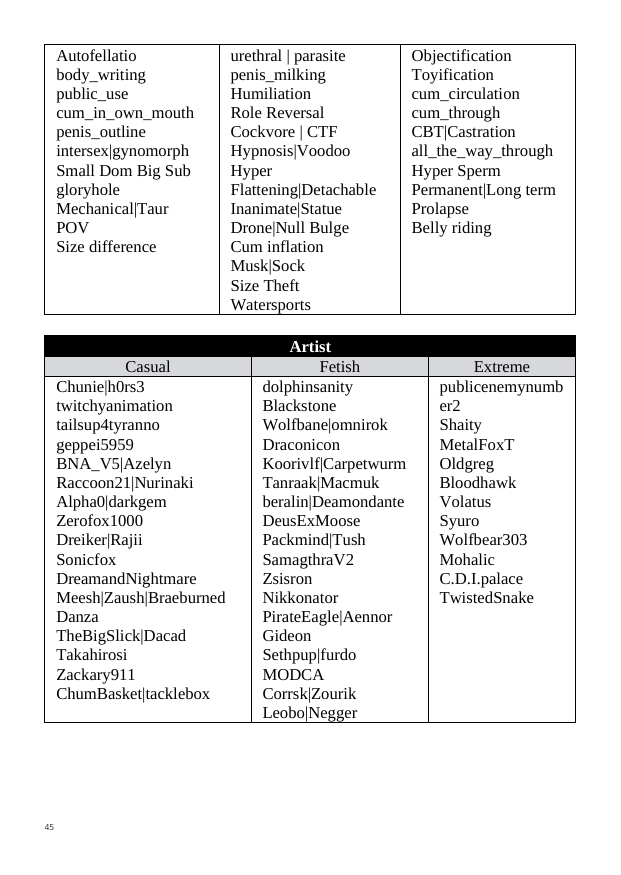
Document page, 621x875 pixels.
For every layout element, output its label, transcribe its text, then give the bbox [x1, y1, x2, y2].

table_cell Chunie|h0rs3 twitchyanimation tailsup4tyranno geppei5959 BNA_V5|Azelyn Raccoon21|Nurinaki Alpha0|darkgem Zerofox1000 Dreiker|Rajii Sonicfox DreamandNightmare Meesh|Zaush|Braeburned Danza TheBigSlick|Dacad Takahirosi Zackary911 ChumBasket|tacklebox [45, 377, 251, 722]
table_header Artist [45, 336, 575, 356]
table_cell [401, 45, 575, 314]
table_cell Fetish [252, 357, 428, 376]
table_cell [220, 45, 400, 314]
table_cell publicenemynumber2 Shaity MetalFoxT Oldgreg Bloodhawk Volatus Syuro Wolfbear303 Mohalic C.D.I.palace TwistedSnake [429, 377, 575, 722]
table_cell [45, 45, 219, 314]
table_cell dolphinsanity Blackstone Wolfbane|omnirok Draconicon Koorivlf|Carpetwurm Tanraak|Macmuk beralin|Deamondante DeusExMoose Packmind|Tush SamagthraV2 Zsisron Nikkonator PirateEagle|Aennor Gideon Sethpup|furdo MODCA Corrsk|Zourik Leobo|Negger [252, 377, 428, 722]
table_cell Casual [45, 357, 251, 376]
table_cell Extreme [429, 357, 575, 376]
